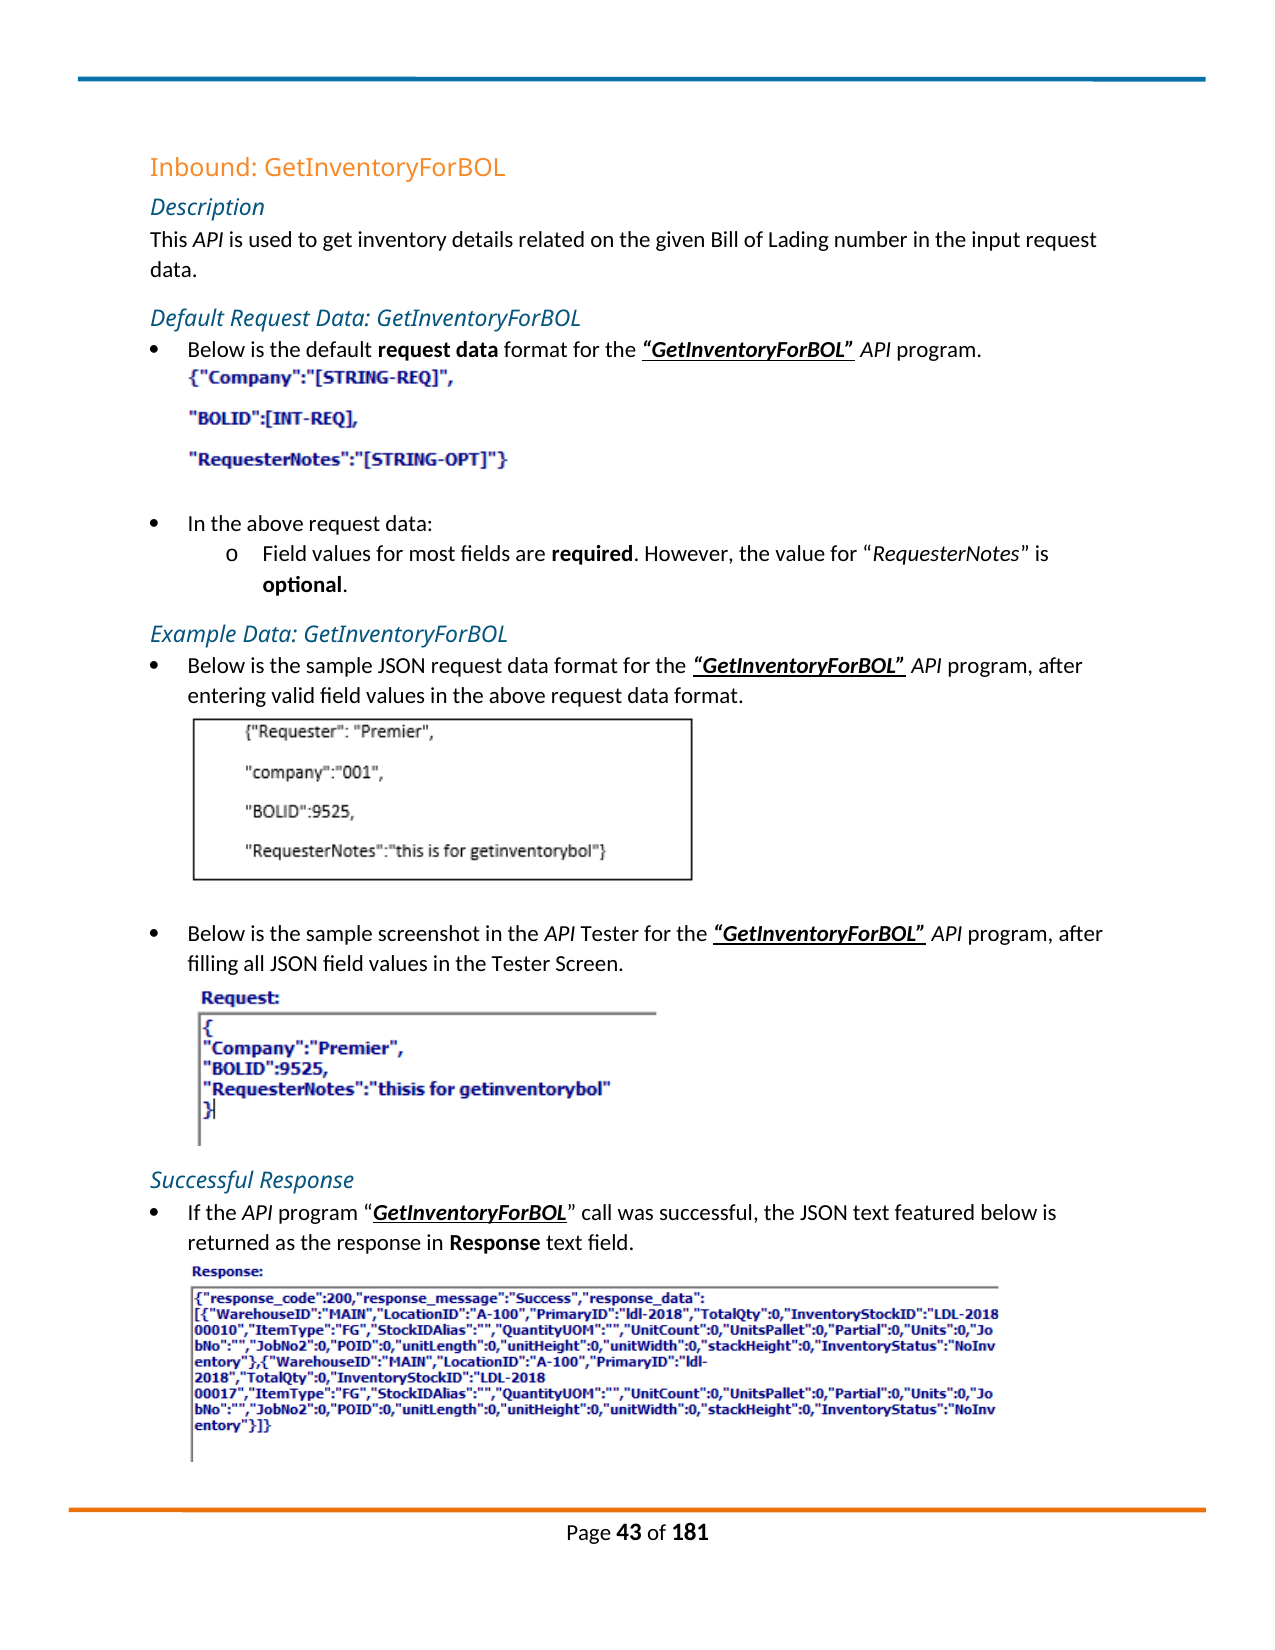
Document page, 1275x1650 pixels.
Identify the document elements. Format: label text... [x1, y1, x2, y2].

list Field values for most fields are required. However, the value for “RequesterNotes” is optional. [225, 539, 1125, 599]
subtitle Description [150, 191, 1125, 222]
list In the above request data: [150, 509, 1125, 537]
subtitle Successful Response [150, 1164, 1125, 1195]
text This API is used to get inventory details related on the given Bill of Lading number in the input request data. [150, 225, 1125, 283]
subtitle Example Data: GetInventoryForBOL [150, 617, 1125, 649]
list Below is the default request data format for the “GetInventoryForBOL” API program. [150, 336, 1125, 507]
picture [187, 979, 657, 1146]
subtitle Default Request Data: GetInventoryForBOL [150, 302, 1125, 333]
picture [187, 1258, 999, 1462]
picture [187, 365, 511, 477]
picture [187, 711, 699, 887]
subtitle Inbound: GetInventoryForBOL [150, 150, 1125, 184]
